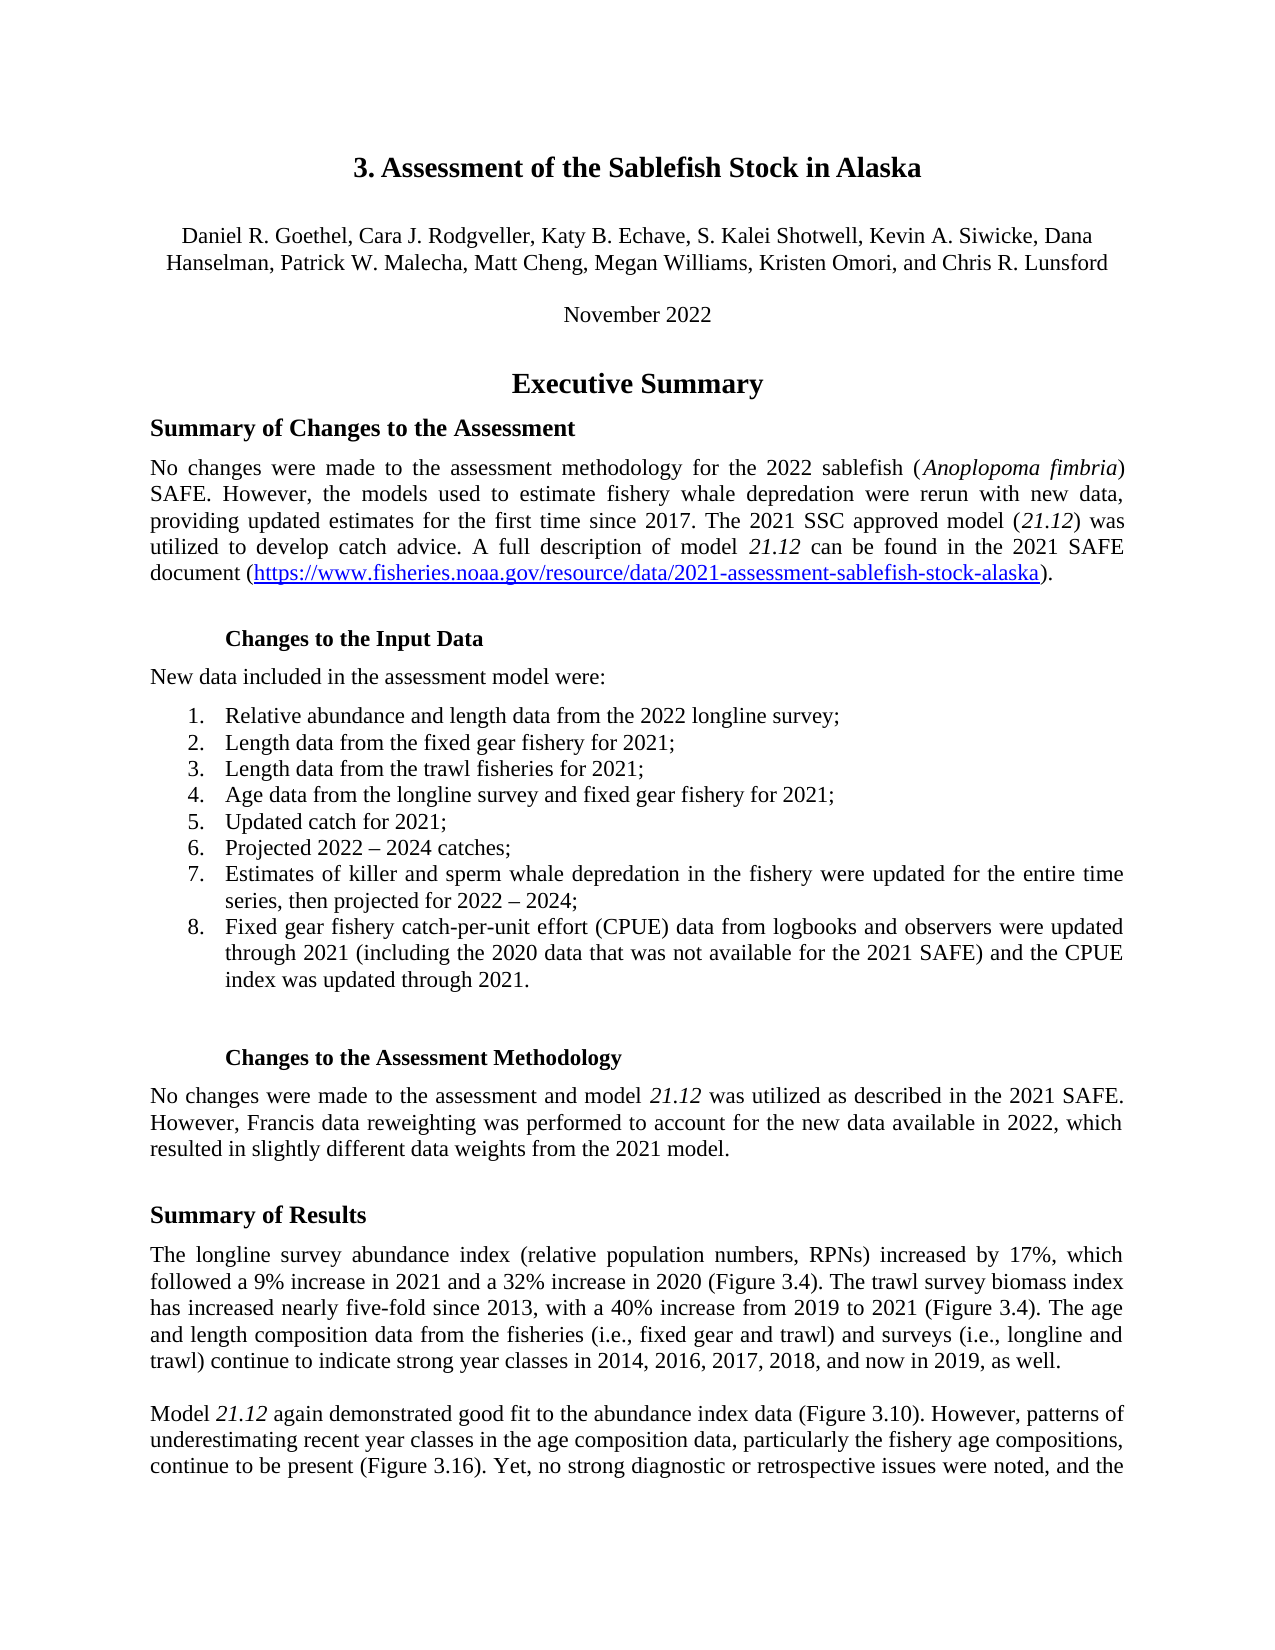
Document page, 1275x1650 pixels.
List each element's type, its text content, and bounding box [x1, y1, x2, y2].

text November 2022 [150, 301, 1125, 328]
text The longline survey abundance index (relative population numbers, RPNs) increased by 17%, which followed a 9% increase in 2021 and a 32% increase in 2020 (Figure 3.4). The trawl survey biomass index has increased nearly five-fold since 2013, with a 40% increase from 2019 to 2021 (Figure 3.4). The age and length composition data from the fisheries (i.e., fixed gear and trawl) and surveys (i.e., longline and trawl) continue to indicate strong year classes in 2014, 2016, 2017, 2018, and now in 2019, as well. [150, 1242, 1125, 1373]
list Length data from the trawl fisheries for 2021; [187, 755, 1125, 781]
text Daniel R. Goethel, Cara J. Rodgveller, Katy B. Echave, S. Kalei Shotwell, Kevin A. Siwicke, Dana Hanselman, Patrick W. Malecha, Matt Cheng, Megan Williams, Kristen Omori, and Chris R. Lunsford [150, 222, 1125, 275]
text Changes to the Assessment Methodology [150, 1043, 1125, 1070]
list Estimates of killer and sperm whale depredation in the fishery were updated for the entire time series, then projected for 2022 – 2024; [187, 860, 1125, 913]
list Relative abundance and length data from the 2022 longline survey; [187, 702, 1125, 729]
list Updated catch for 2021; [187, 808, 1125, 834]
text 3. Assessment of the Sablefish Stock in Alaska [150, 150, 1125, 183]
text No changes were made to the assessment and model 21.12 was utilized as described in the 2021 SAFE. However, Francis data reweighting was performed to account for the new data available in 2022, which resulted in slightly different data weights from the 2021 model. [150, 1082, 1125, 1161]
list Projected 2022 – 2024 catches; [187, 834, 1125, 860]
text New data included in the assessment model were: [150, 663, 1125, 690]
text No changes were made to the assessment methodology for the 2022 sablefish (Anoplopoma fimbria) SAFE. However, the models used to estimate fishery whale depredation were rerun with new data, providing updated estimates for the first time since 2017. The 2021 SSC approved model (21.12) was utilized to develop catch advice. A full description of model 21.12 can be found in the 2021 SAFE document (https://www.fisheries.noaa.gov/resource/data/2021-assessment-sablefish-stock-alaska). [150, 454, 1125, 586]
text Summary of Results [150, 1200, 1125, 1229]
text Summary of Changes to the Assessment [150, 413, 1125, 441]
list Length data from the fixed gear fishery for 2021; [187, 729, 1125, 755]
list Age data from the longline survey and fixed gear fishery for 2021; [187, 781, 1125, 808]
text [150, 1400, 1125, 1479]
text Executive Summary [150, 367, 1125, 400]
text Changes to the Input Data [150, 624, 1125, 651]
list Fixed gear fishery catch-per-unit effort (CPUE) data from logbooks and observers were updated through 2021 (including the 2020 data that was not available for the 2021 SAFE) and the CPUE index was updated through 2021. [187, 913, 1125, 992]
